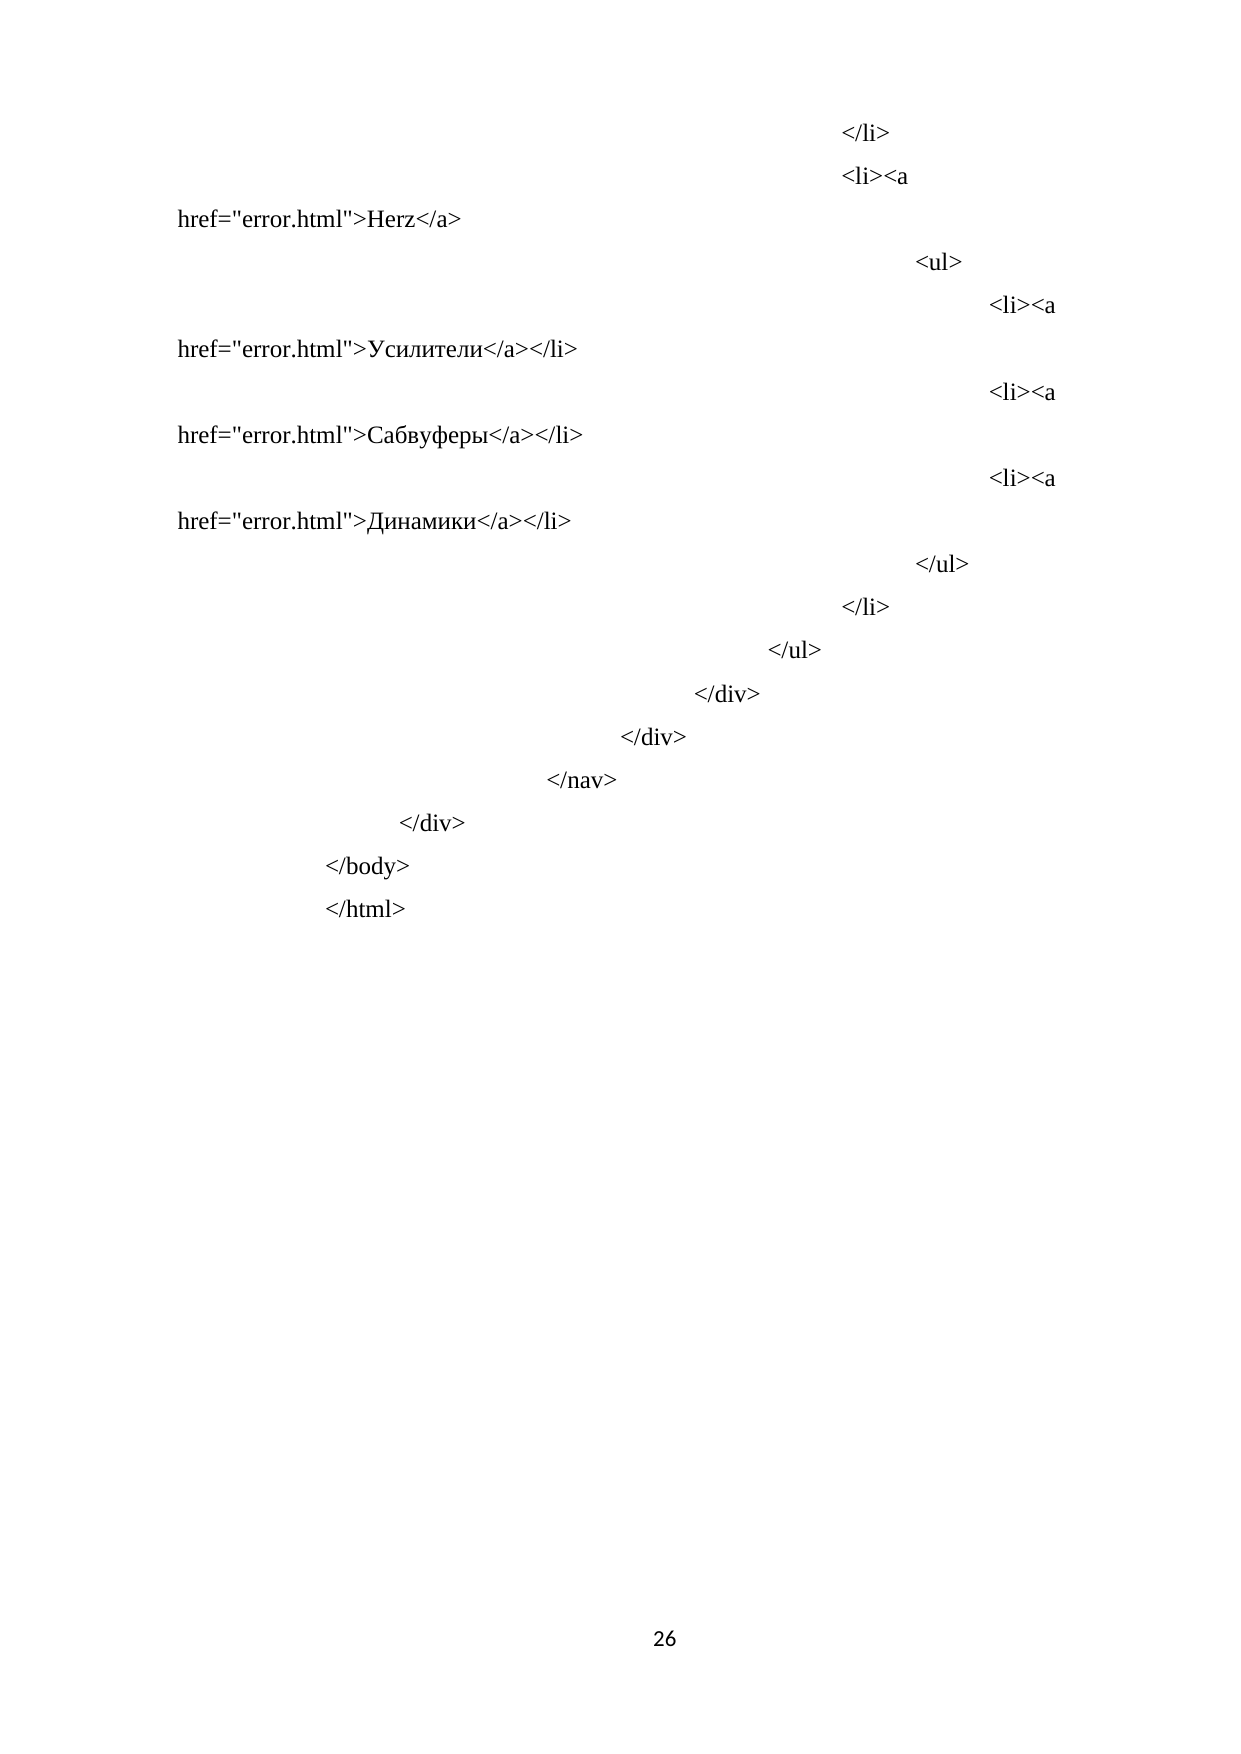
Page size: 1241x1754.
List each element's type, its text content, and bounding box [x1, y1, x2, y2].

text </body> [177, 851, 1152, 880]
text </nav> [177, 765, 1152, 794]
text </li> [177, 118, 1152, 147]
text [177, 377, 1152, 449]
text </ul> [177, 636, 1152, 664]
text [177, 463, 1152, 535]
text <li><a href="error.html">Herz</a> [177, 161, 1152, 233]
text </div> [177, 679, 1152, 707]
text </li> [177, 592, 1152, 621]
text <ul> [177, 247, 1152, 276]
text </div> [177, 808, 1152, 837]
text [177, 291, 1152, 362]
text </ul> [177, 549, 1152, 578]
text </html> [177, 894, 1152, 923]
text </div> [177, 722, 1152, 751]
